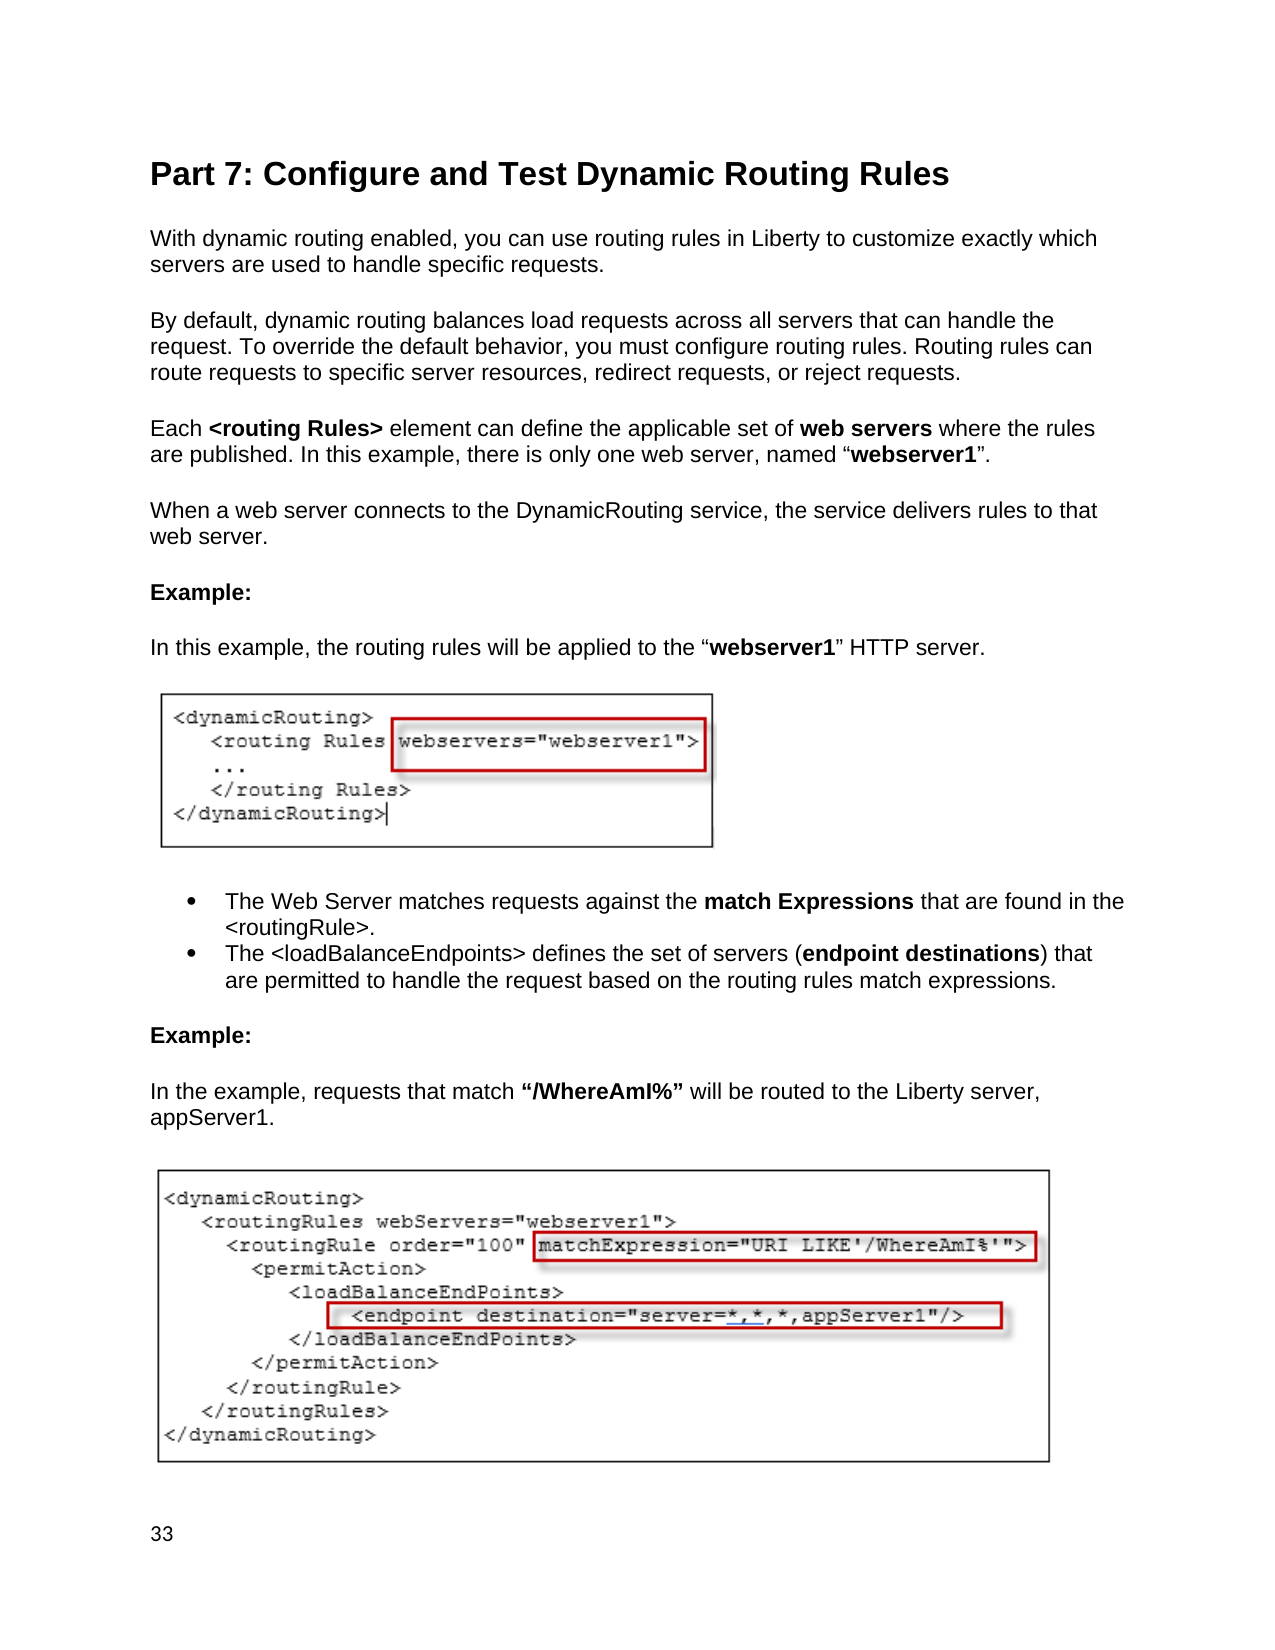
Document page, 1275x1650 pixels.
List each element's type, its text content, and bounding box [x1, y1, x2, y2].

subtitle Part 7: Configure and Test Dynamic Routing Rules [150, 154, 1125, 193]
text Example: [150, 1022, 1125, 1048]
text Example: [150, 579, 1125, 605]
text When a web server connects to the DynamicRouting service, the service delivers rules to that web server. [150, 497, 1125, 549]
text With dynamic routing enabled, you can use routing rules in Liberty to customize exactly which servers are used to handle specific requests. [150, 225, 1125, 277]
text By default, dynamic routing balances load requests across all servers that can handle the request. To override the default behavior, you must configure routing rules. Routing rules can route requests to specific server resources, redirect requests, or reject requests. [150, 307, 1125, 386]
list The Web Server matches requests against the match Expressions that are found in the <routingRule>. [187, 888, 1125, 940]
text In the example, requests that match “/WhereAmI%” will be routed to the Liberty server, appServer1. [150, 1078, 1125, 1130]
text In this example, the routing rules will be applied to the “webserver1” HTTP server. [150, 634, 1125, 661]
list The <loadBalanceEndpoints> defines the set of servers (endpoint destinations) that are permitted to handle the request based on the routing rules match expressions. [187, 940, 1125, 993]
picture [150, 1159, 1058, 1469]
picture [150, 689, 718, 859]
text Each <routing Rules> element can define the applicable set of web servers where the rules are published. In this example, there is only one web server, named “webserver1”. [150, 415, 1125, 468]
